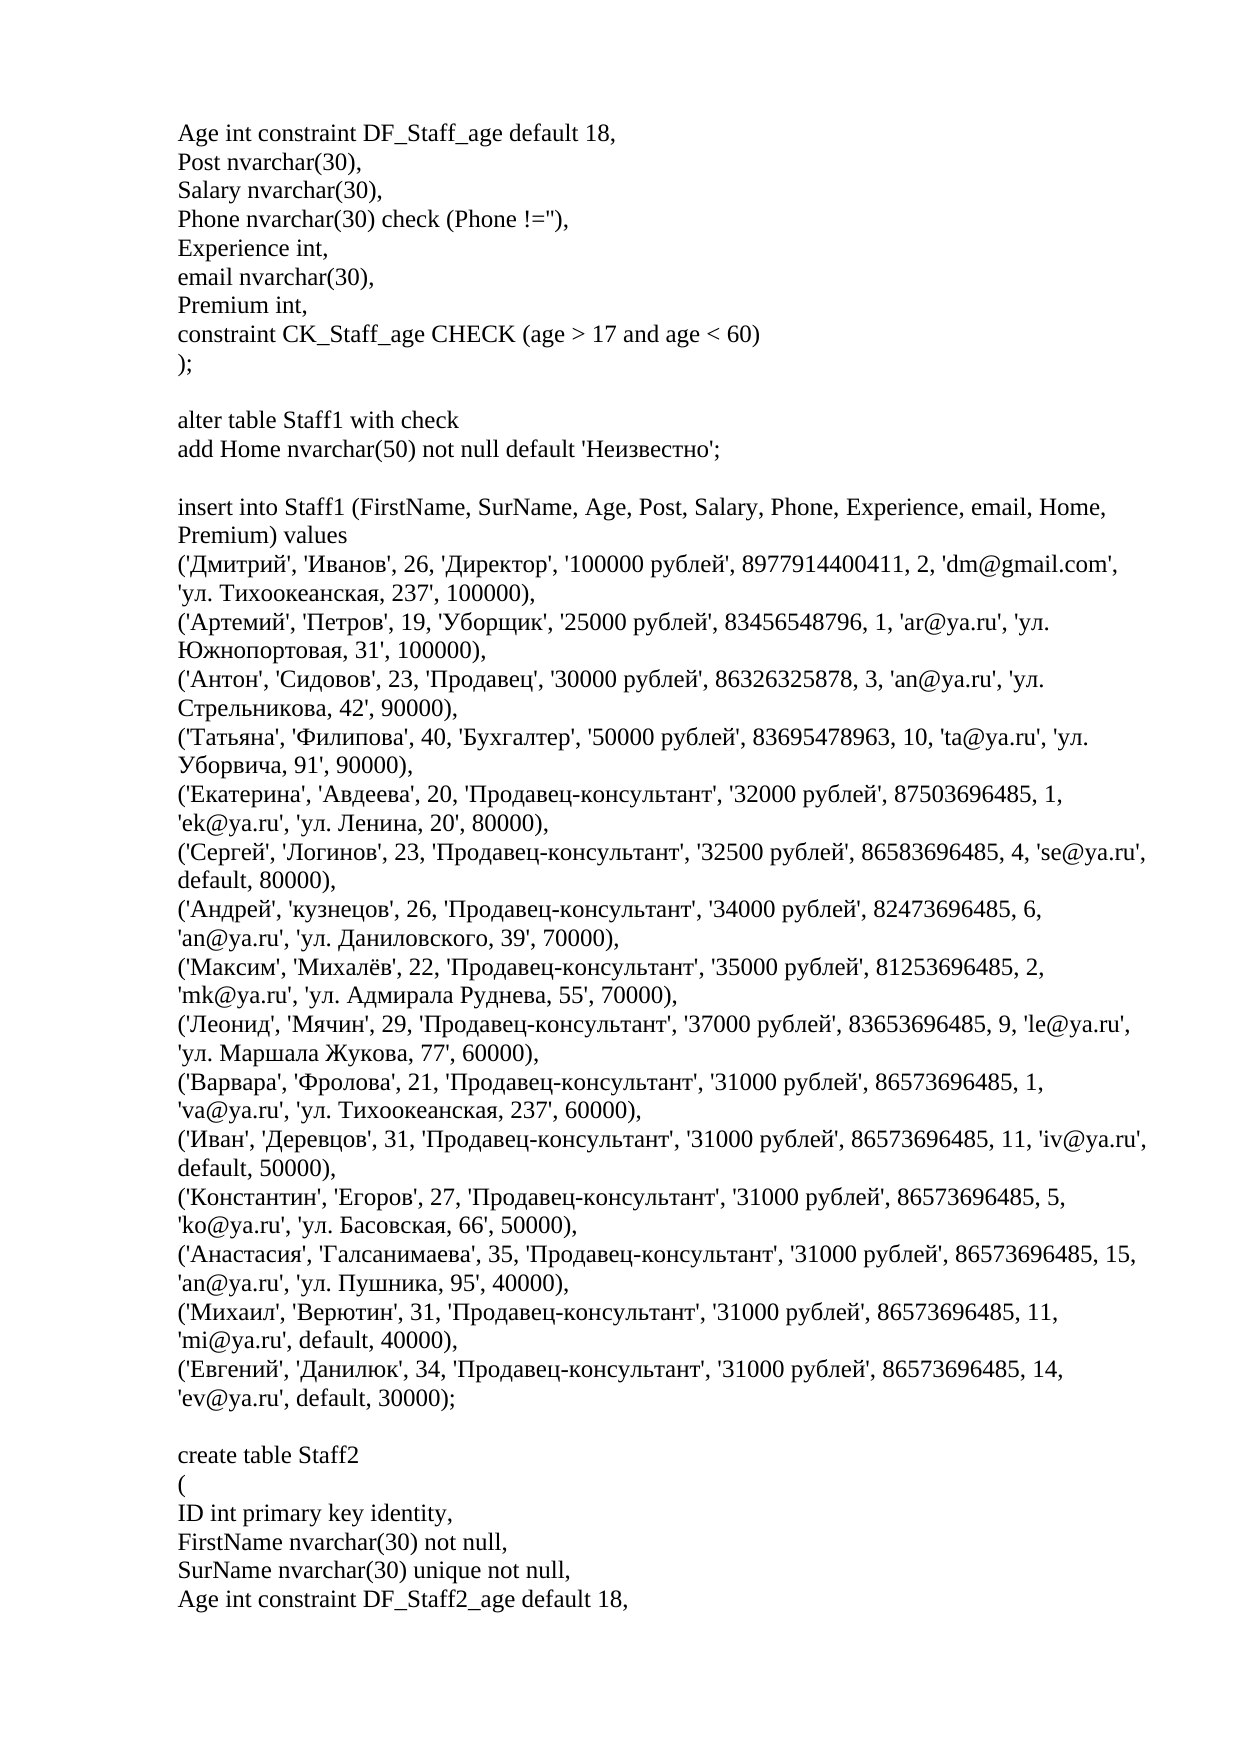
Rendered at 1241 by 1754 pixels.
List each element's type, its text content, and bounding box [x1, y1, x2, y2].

text ('Михаил', 'Верютин', 31, 'Продавец-консультант', '31000 рублей', 86573696485, 11, 'mi@ya.ru', default, 40000), [177, 1297, 1152, 1354]
text email nvarchar(30), [177, 262, 1152, 291]
text ('Дмитрий', 'Иванов', 26, 'Директор', '100000 рублей', 8977914400411, 2, 'dm@gmail.com', 'ул. Тихоокеанская, 237', 100000), [177, 549, 1152, 607]
text FirstName nvarchar(30) not null, [177, 1527, 1152, 1556]
text alter table Staff1 with check [177, 406, 1152, 434]
text ('Иван', 'Деревцов', 31, 'Продавец-консультант', '31000 рублей', 86573696485, 11, 'iv@ya.ru', default, 50000), [177, 1124, 1152, 1182]
text ('Варвара', 'Фролова', 21, 'Продавец-консультант', '31000 рублей', 86573696485, 1, 'va@ya.ru', 'ул. Тихоокеанская, 237', 60000), [177, 1067, 1152, 1124]
text add Home nvarchar(50) not null default 'Неизвестно'; [177, 434, 1152, 463]
text ( [177, 1469, 1152, 1498]
text ('Артемий', 'Петров', 19, 'Уборщик', '25000 рублей', 83456548796, 1, 'ar@ya.ru', 'ул. Южнопортовая, 31', 100000), [177, 607, 1152, 664]
text ('Евгений', 'Данилюк', 34, 'Продавец-консультант', '31000 рублей', 86573696485, 14, 'ev@ya.ru', default, 30000); [177, 1354, 1152, 1412]
text ('Максим', 'Михалёв', 22, 'Продавец-консультант', '35000 рублей', 81253696485, 2, 'mk@ya.ru', 'ул. Адмирала Руднева, 55', 70000), [177, 952, 1152, 1009]
text constraint CK_Staff_age CHECK (age > 17 and age < 60) [177, 319, 1152, 348]
text Salary nvarchar(30), [177, 176, 1152, 204]
text Post nvarchar(30), [177, 147, 1152, 176]
text ); [177, 348, 1152, 377]
text ('Сергей', 'Логинов', 23, 'Продавец-консультант', '32500 рублей', 86583696485, 4, 'se@ya.ru', default, 80000), [177, 837, 1152, 894]
text Age int constraint DF_Staff_age default 18, [177, 118, 1152, 147]
text insert into Staff1 (FirstName, SurName, Age, Post, Salary, Phone, Еxperience, email, Home, Premium) values [177, 492, 1152, 549]
text Age int constraint DF_Staff2_age default 18, [177, 1584, 1152, 1613]
text Phone nvarchar(30) check (Phone !=''), [177, 204, 1152, 233]
text ('Анастасия', 'Галсанимаева', 35, 'Продавец-консультант', '31000 рублей', 86573696485, 15, 'an@ya.ru', 'ул. Пушника, 95', 40000), [177, 1239, 1152, 1297]
text ('Константин', 'Егоров', 27, 'Продавец-консультант', '31000 рублей', 86573696485, 5, 'ko@ya.ru', 'ул. Басовская, 66', 50000), [177, 1182, 1152, 1239]
text SurName nvarchar(30) unique not null, [177, 1556, 1152, 1584]
text ('Екатерина', 'Авдеева', 20, 'Продавец-консультант', '32000 рублей', 87503696485, 1, 'ek@ya.ru', 'ул. Ленина, 20', 80000), [177, 779, 1152, 837]
text ('Татьяна', 'Филипова', 40, 'Бухгалтер', '50000 рублей', 83695478963, 10, 'ta@ya.ru', 'ул. Уборвича, 91', 90000), [177, 722, 1152, 779]
text ('Антон', 'Сидовов', 23, 'Продавец', '30000 рублей', 86326325878, 3, 'an@ya.ru', 'ул. Стрельникова, 42', 90000), [177, 664, 1152, 722]
text Premium int, [177, 291, 1152, 319]
text ('Андрей', 'кузнецов', 26, 'Продавец-консультант', '34000 рублей', 82473696485, 6, 'an@ya.ru', 'ул. Даниловского, 39', 70000), [177, 894, 1152, 952]
text create table Staff2 [177, 1441, 1152, 1469]
text ID int primary key identity, [177, 1498, 1152, 1527]
text ('Леонид', 'Мячин', 29, 'Продавец-консультант', '37000 рублей', 83653696485, 9, 'le@ya.ru', 'ул. Маршала Жукова, 77', 60000), [177, 1009, 1152, 1067]
text Еxperience int, [177, 233, 1152, 262]
